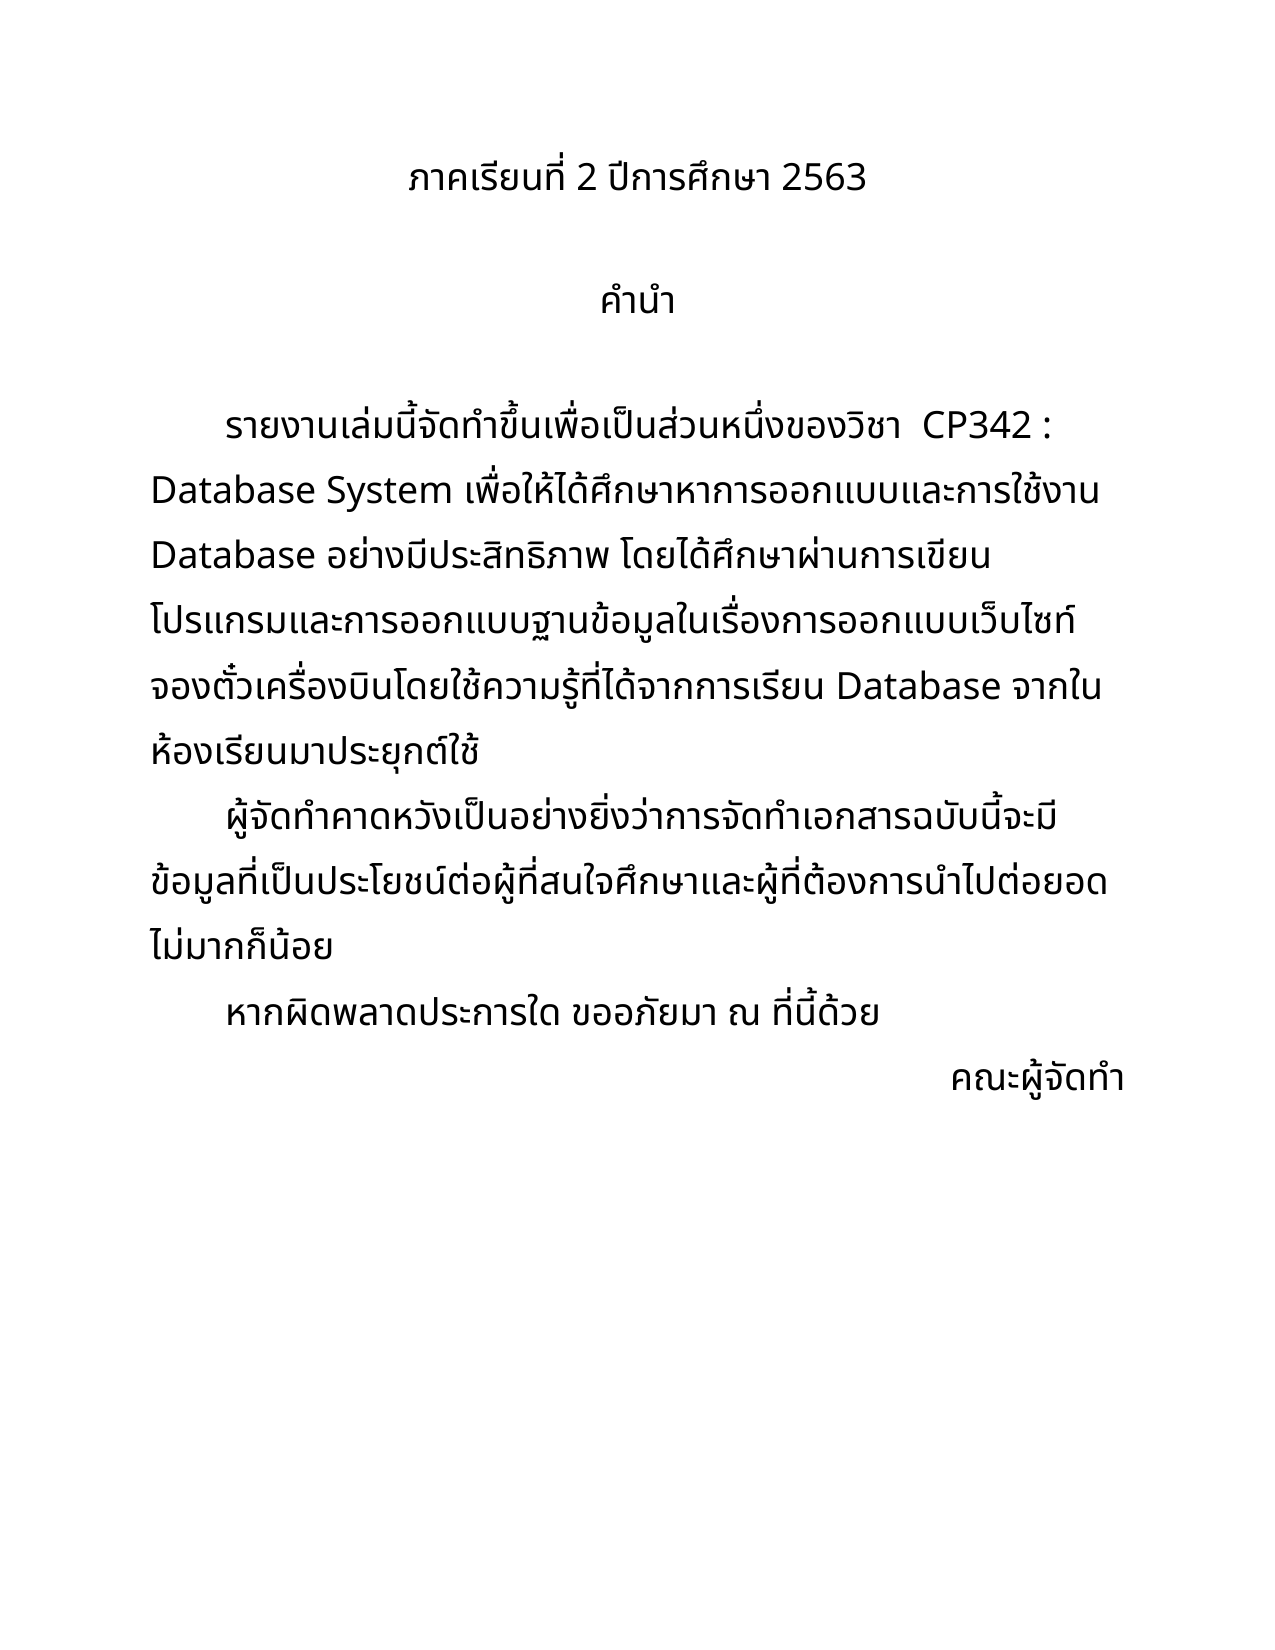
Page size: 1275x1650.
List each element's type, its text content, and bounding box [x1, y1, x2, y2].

text รายงานเล่มนี้จัดทำขึ้นเพื่อเป็นส่วนหนึ่งของวิชา CP342 : Database System เพื่อให้ได้ศึกษาหาการออกแบบและการใช้งาน Database อย่างมีประสิทธิภาพ โดยได้ศึกษาผ่านการเขียนโปรแกรมและการออกแบบฐานข้อมูลในเรื่องการออกแบบเว็บไซท์จองตั๋วเครื่องบินโดยใช้ความรู้ที่ได้จากการเรียน Database จากในห้องเรียนมาประยุกต์ใช้ [150, 398, 1125, 781]
text คำนำ [150, 274, 1125, 331]
text ภาคเรียนที่ 2 ปีการศึกษา 2563 [150, 150, 1125, 207]
text หากผิดพลาดประการใด ขออภัยมา ณ ที่นี้ด้วย [150, 985, 1125, 1042]
text ผู้จัดทำคาดหวังเป็นอย่างยิ่งว่าการจัดทำเอกสารฉบับนี้จะมีข้อมูลที่เป็นประโยชน์ต่อผู้ที่สนใจศึกษาและผู้ที่ต้องการนำไปต่อยอดไม่มากก็น้อย [150, 790, 1125, 977]
text คณะผู้จัดทํา [225, 1050, 1125, 1107]
